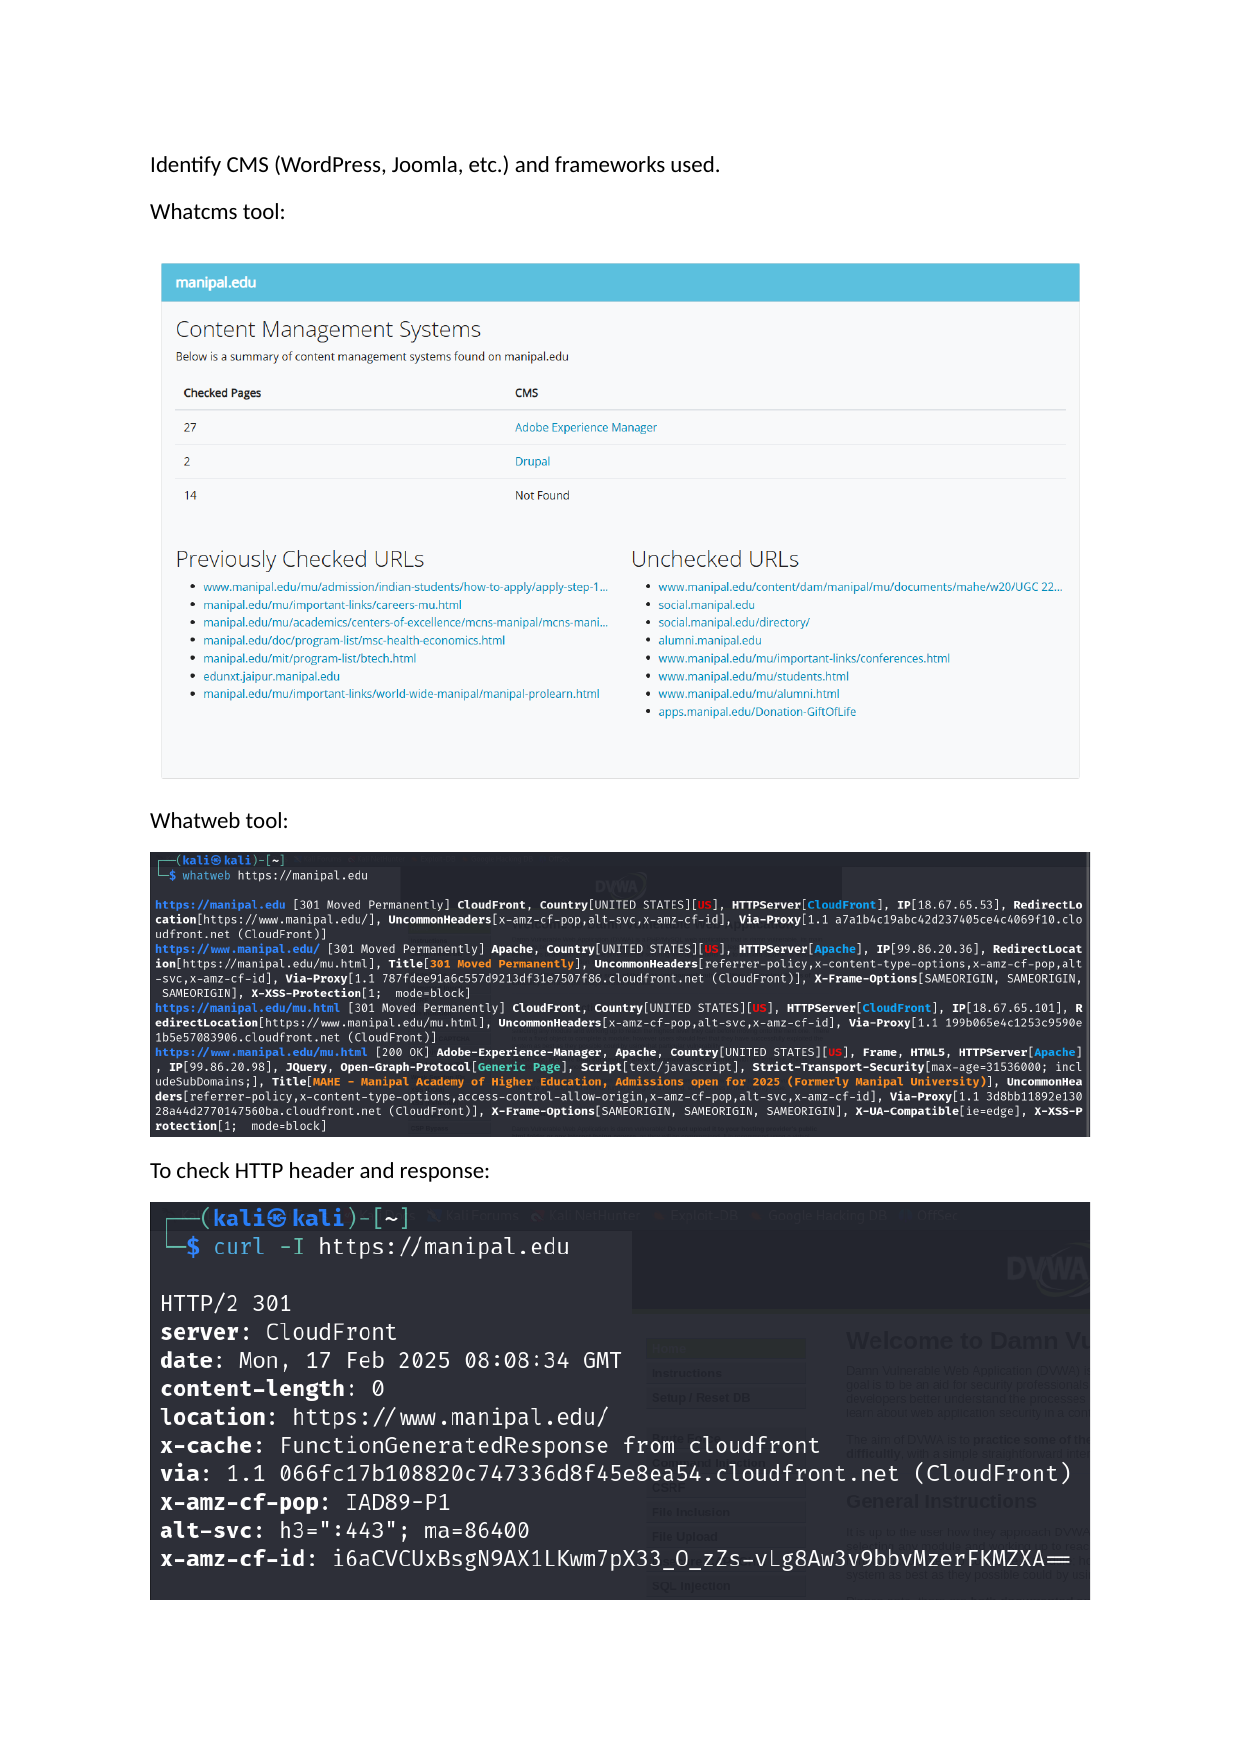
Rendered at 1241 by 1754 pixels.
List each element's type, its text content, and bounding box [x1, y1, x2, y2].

text Whatweb tool: [150, 806, 1090, 834]
picture [150, 243, 1091, 787]
text Identify CMS (WordPress, Joomla, etc.) and frameworks used. [150, 150, 1090, 178]
text Whatcms tool: [150, 197, 1090, 225]
picture [150, 1202, 1091, 1600]
text To check HTTP header and response: [150, 1156, 1090, 1184]
picture [150, 852, 1091, 1137]
